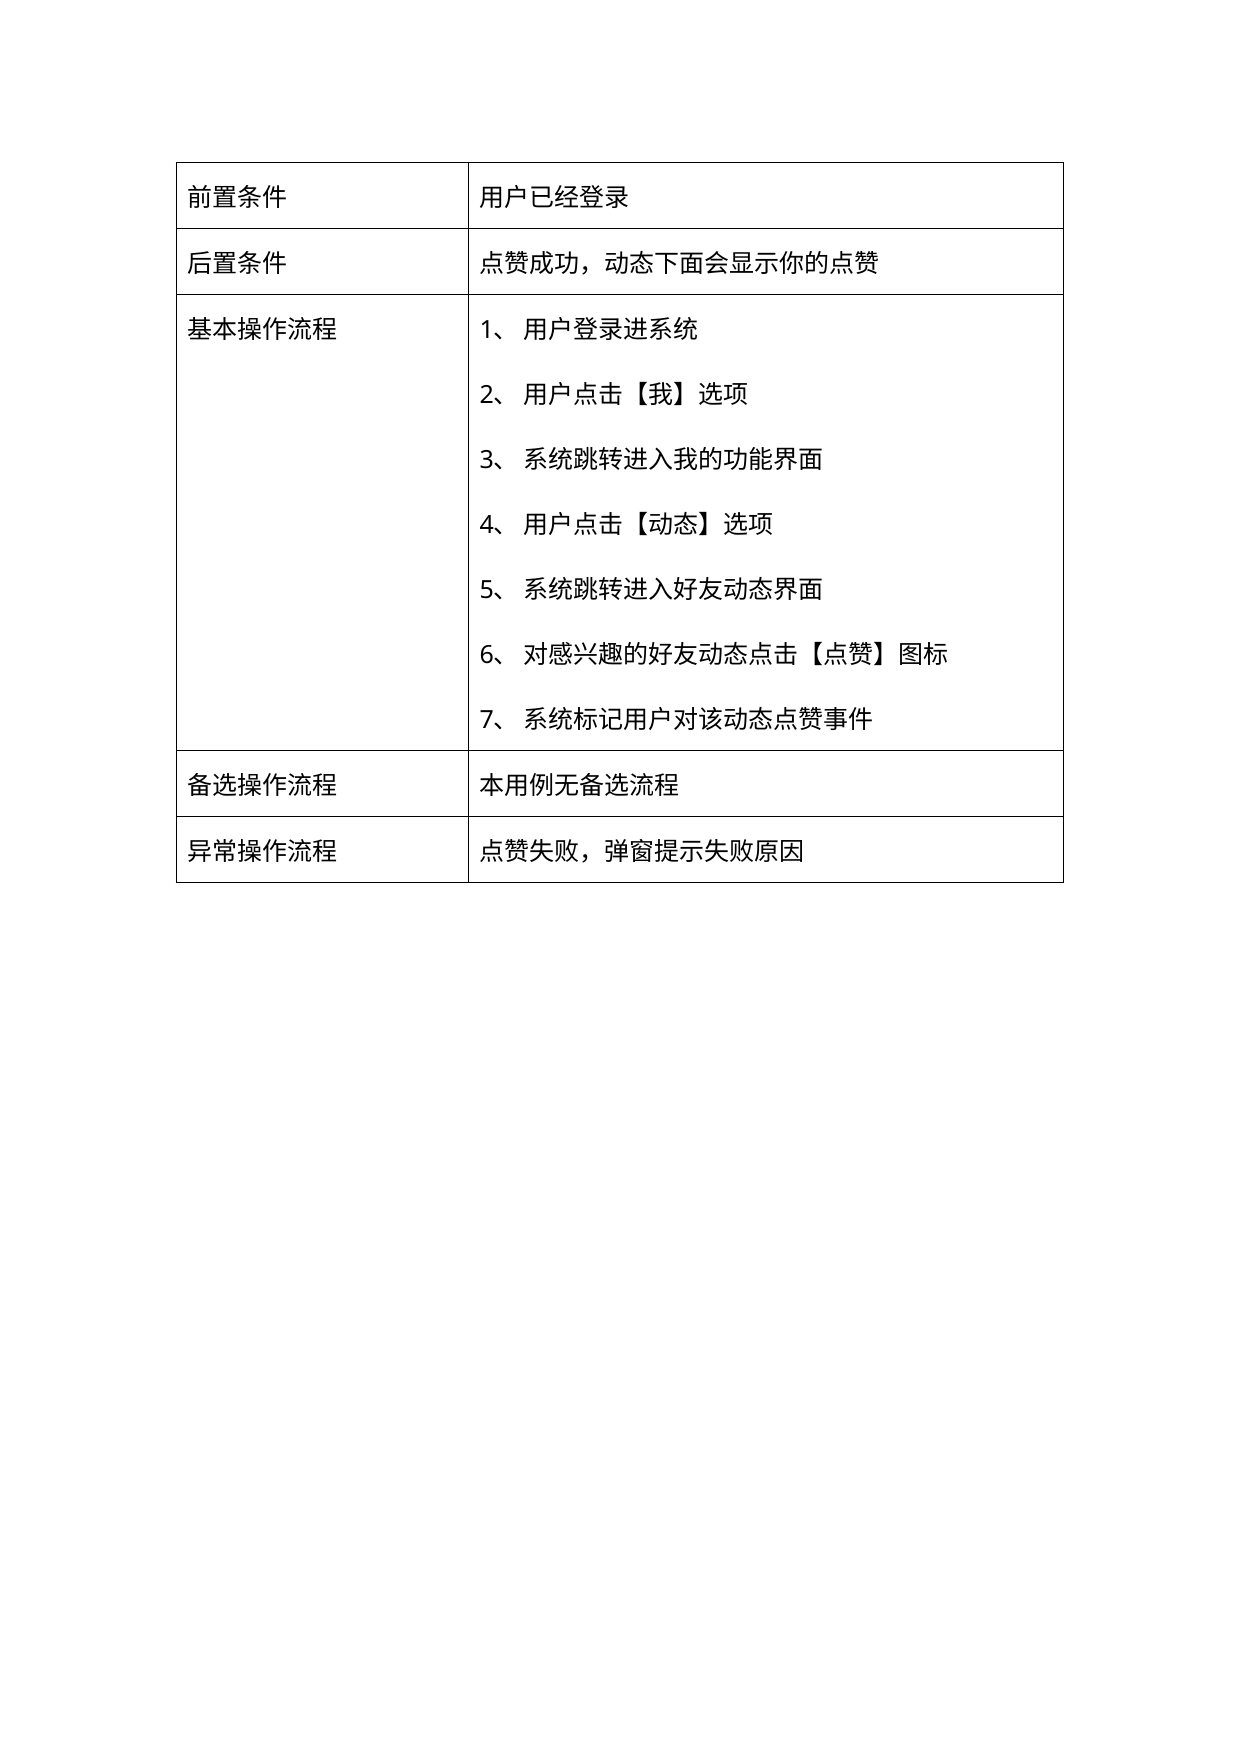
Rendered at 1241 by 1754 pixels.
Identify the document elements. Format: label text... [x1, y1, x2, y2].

table_cell 异常操作流程 [177, 817, 468, 882]
table_cell 用户已经登录 [469, 163, 1063, 228]
table_cell 点赞失败，弹窗提示失败原因 [469, 817, 1063, 882]
table_cell 本用例无备选流程 [469, 751, 1063, 816]
table_cell 后置条件 [177, 229, 468, 294]
table_cell 用户登录进系统 用户点击【我】选项 系统跳转进入我的功能界面 用户点击【动态】选项 系统跳转进入好友动态界面 对感兴趣的好友动态点击【点赞】图标 系统标记用户对该动态点赞事件 [469, 295, 1063, 750]
table_cell 基本操作流程 [177, 295, 468, 750]
table_cell 备选操作流程 [177, 751, 468, 816]
table_cell 前置条件 [177, 163, 468, 228]
table_cell 点赞成功，动态下面会显示你的点赞 [469, 229, 1063, 294]
